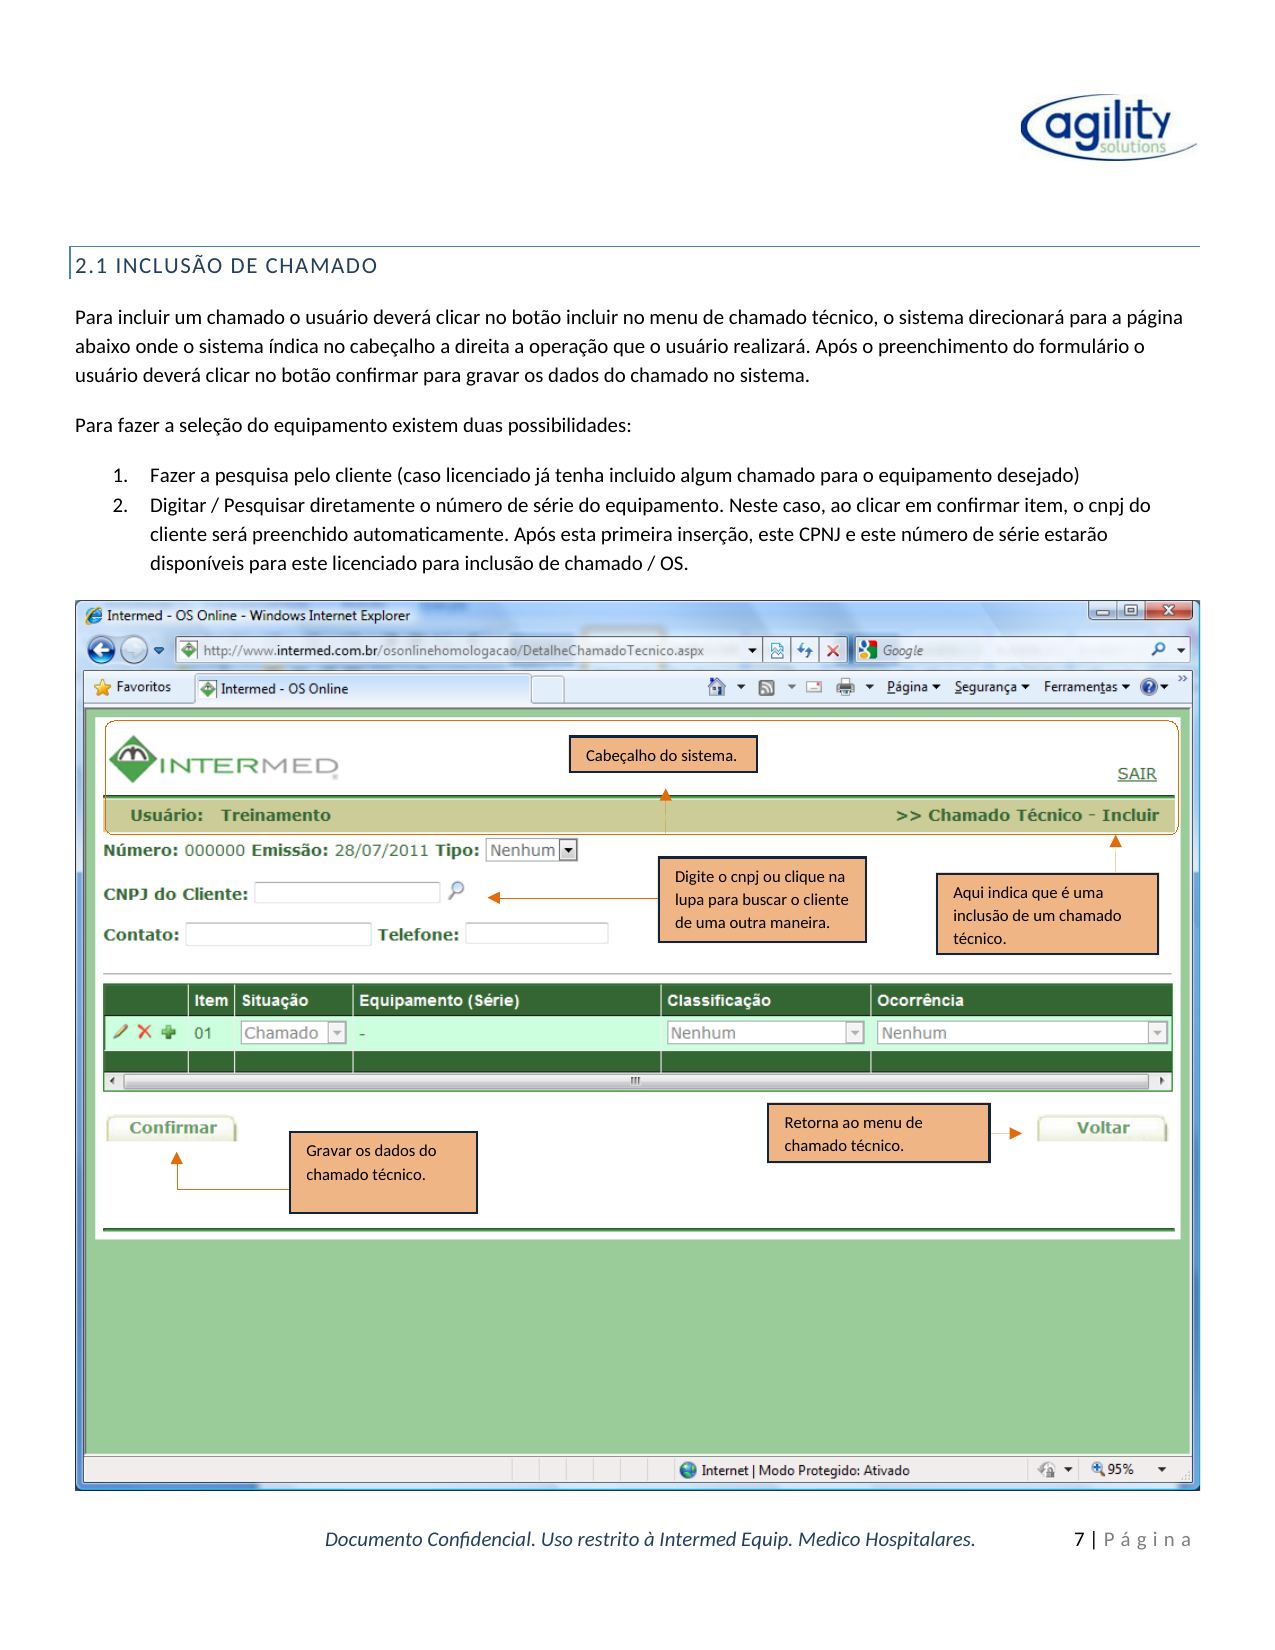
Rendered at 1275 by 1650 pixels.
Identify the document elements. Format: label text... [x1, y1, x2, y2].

list Digitar / Pesquisar diretamente o número de série do equipamento. Neste caso, ao clicar em confirmar item, o cnpj do cliente será preenchido automaticamente. Após esta primeira inserção, este CPNJ e este número de série estarão disponíveis para este licenciado para inclusão de chamado / OS. [112, 492, 1200, 576]
text Para incluir um chamado o usuário deverá clicar no botão incluir no menu de chamado técnico, o sistema direcionará para a página abaixo onde o sistema índica no cabeçalho a direita a operação que o usuário realizará. Após o preenchimento do formulário o usuário deverá clicar no botão confirmar para gravar os dados do chamado no sistema. [75, 304, 1200, 388]
picture [75, 600, 1200, 1491]
subtitle 2.1 Inclusão de chamado [71, 247, 1200, 279]
text Para fazer a seleção do equipamento existem duas possibilidades: [75, 413, 1200, 438]
picture [1020, 94, 1198, 161]
list Fazer a pesquisa pelo cliente (caso licenciado já tenha incluido algum chamado para o equipamento desejado) [112, 463, 1200, 488]
